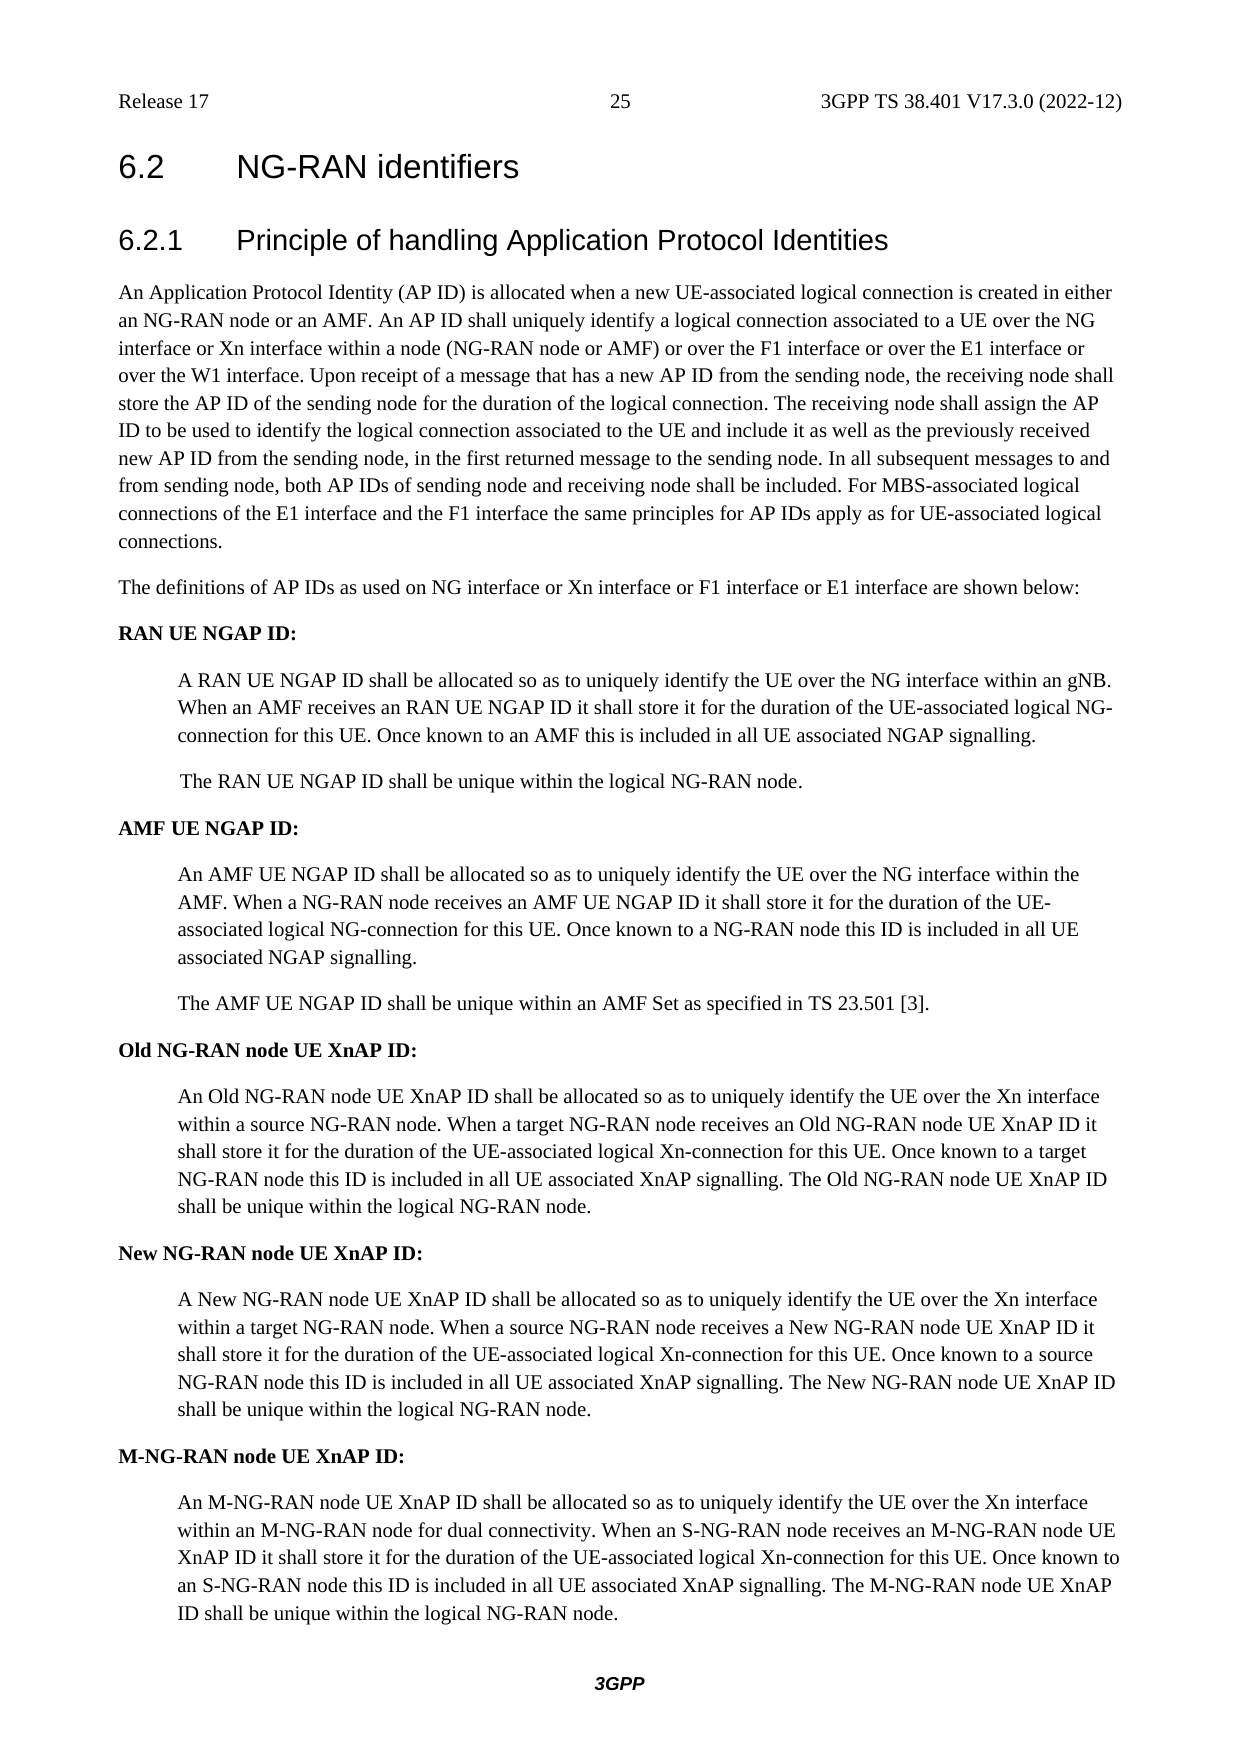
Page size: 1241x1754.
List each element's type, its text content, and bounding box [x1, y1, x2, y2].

text A New NG-RAN node UE XnAP ID shall be allocated so as to uniquely identify the UE over the Xn interface within a target NG-RAN node. When a source NG-RAN node receives a New NG-RAN node UE XnAP ID it shall store it for the duration of the UE-associated logical Xn-connection for this UE. Once known to a source NG-RAN node this ID is included in all UE associated XnAP signalling. The New NG-RAN node UE XnAP ID shall be unique within the logical NG-RAN node. [148, 1287, 1122, 1421]
text The AMF UE NGAP ID shall be unique within an AMF Set as specified in TS 23.501 [3]. [177, 991, 1122, 1015]
subtitle 6.2.1 Principle of handling Application Protocol Identities [118, 223, 1122, 256]
text M-NG-RAN node UE XnAP ID: [118, 1444, 1122, 1468]
subtitle 6.2 NG-RAN identifiers [118, 147, 1122, 186]
text Old NG-RAN node UE XnAP ID: [118, 1037, 1122, 1062]
text An M-NG-RAN node UE XnAP ID shall be allocated so as to uniquely identify the UE over the Xn interface within an M-NG-RAN node for dual connectivity. When an S-NG-RAN node receives an M-NG-RAN node UE XnAP ID it shall store it for the duration of the UE-associated logical Xn-connection for this UE. Once known to an S-NG-RAN node this ID is included in all UE associated XnAP signalling. The M-NG-RAN node UE XnAP ID shall be unique within the logical NG-RAN node. [148, 1490, 1122, 1624]
text An AMF UE NGAP ID shall be allocated so as to uniquely identify the UE over the NG interface within the AMF. When a NG-RAN node receives an AMF UE NGAP ID it shall store it for the duration of the UE-associated logical NG-connection for this UE. Once known to a NG-RAN node this ID is included in all UE associated NGAP signalling. [148, 862, 1122, 969]
text An Old NG-RAN node UE XnAP ID shall be allocated so as to uniquely identify the UE over the Xn interface within a source NG-RAN node. When a target NG-RAN node receives an Old NG-RAN node UE XnAP ID it shall store it for the duration of the UE-associated logical Xn-connection for this UE. Once known to a target NG-RAN node this ID is included in all UE associated XnAP signalling. The Old NG-RAN node UE XnAP ID shall be unique within the logical NG-RAN node. [148, 1084, 1122, 1218]
text AMF UE NGAP ID: [118, 816, 1122, 840]
text An Application Protocol Identity (AP ID) is allocated when a new UE-associated logical connection is created in either an NG-RAN node or an AMF. An AP ID shall uniquely identify a logical connection associated to a UE over the NG interface or Xn interface within a node (NG-RAN node or AMF) or over the F1 interface or over the E1 interface or over the W1 interface. Upon receipt of a message that has a new AP ID from the sending node, the receiving node shall store the AP ID of the sending node for the duration of the logical connection. The receiving node shall assign the AP ID to be used to identify the logical connection associated to the UE and include it as well as the previously received new AP ID from the sending node, in the first returned message to the sending node. In all subsequent messages to and from sending node, both AP IDs of sending node and receiving node shall be included. For MBS-associated logical connections of the E1 interface and the F1 interface the same principles for AP IDs apply as for UE-associated logical connections. [118, 280, 1122, 553]
text The RAN UE NGAP ID shall be unique within the logical NG-RAN node. [168, 769, 1122, 793]
text The definitions of AP IDs as used on NG interface or Xn interface or F1 interface or E1 interface are shown below: [118, 575, 1122, 599]
text New NG-RAN node UE XnAP ID: [118, 1241, 1122, 1265]
text A RAN UE NGAP ID shall be allocated so as to uniquely identify the UE over the NG interface within an gNB. When an AMF receives an RAN UE NGAP ID it shall store it for the duration of the UE-associated logical NG-connection for this UE. Once known to an AMF this is included in all UE associated NGAP signalling. [148, 668, 1122, 747]
text RAN UE NGAP ID: [118, 621, 1122, 645]
